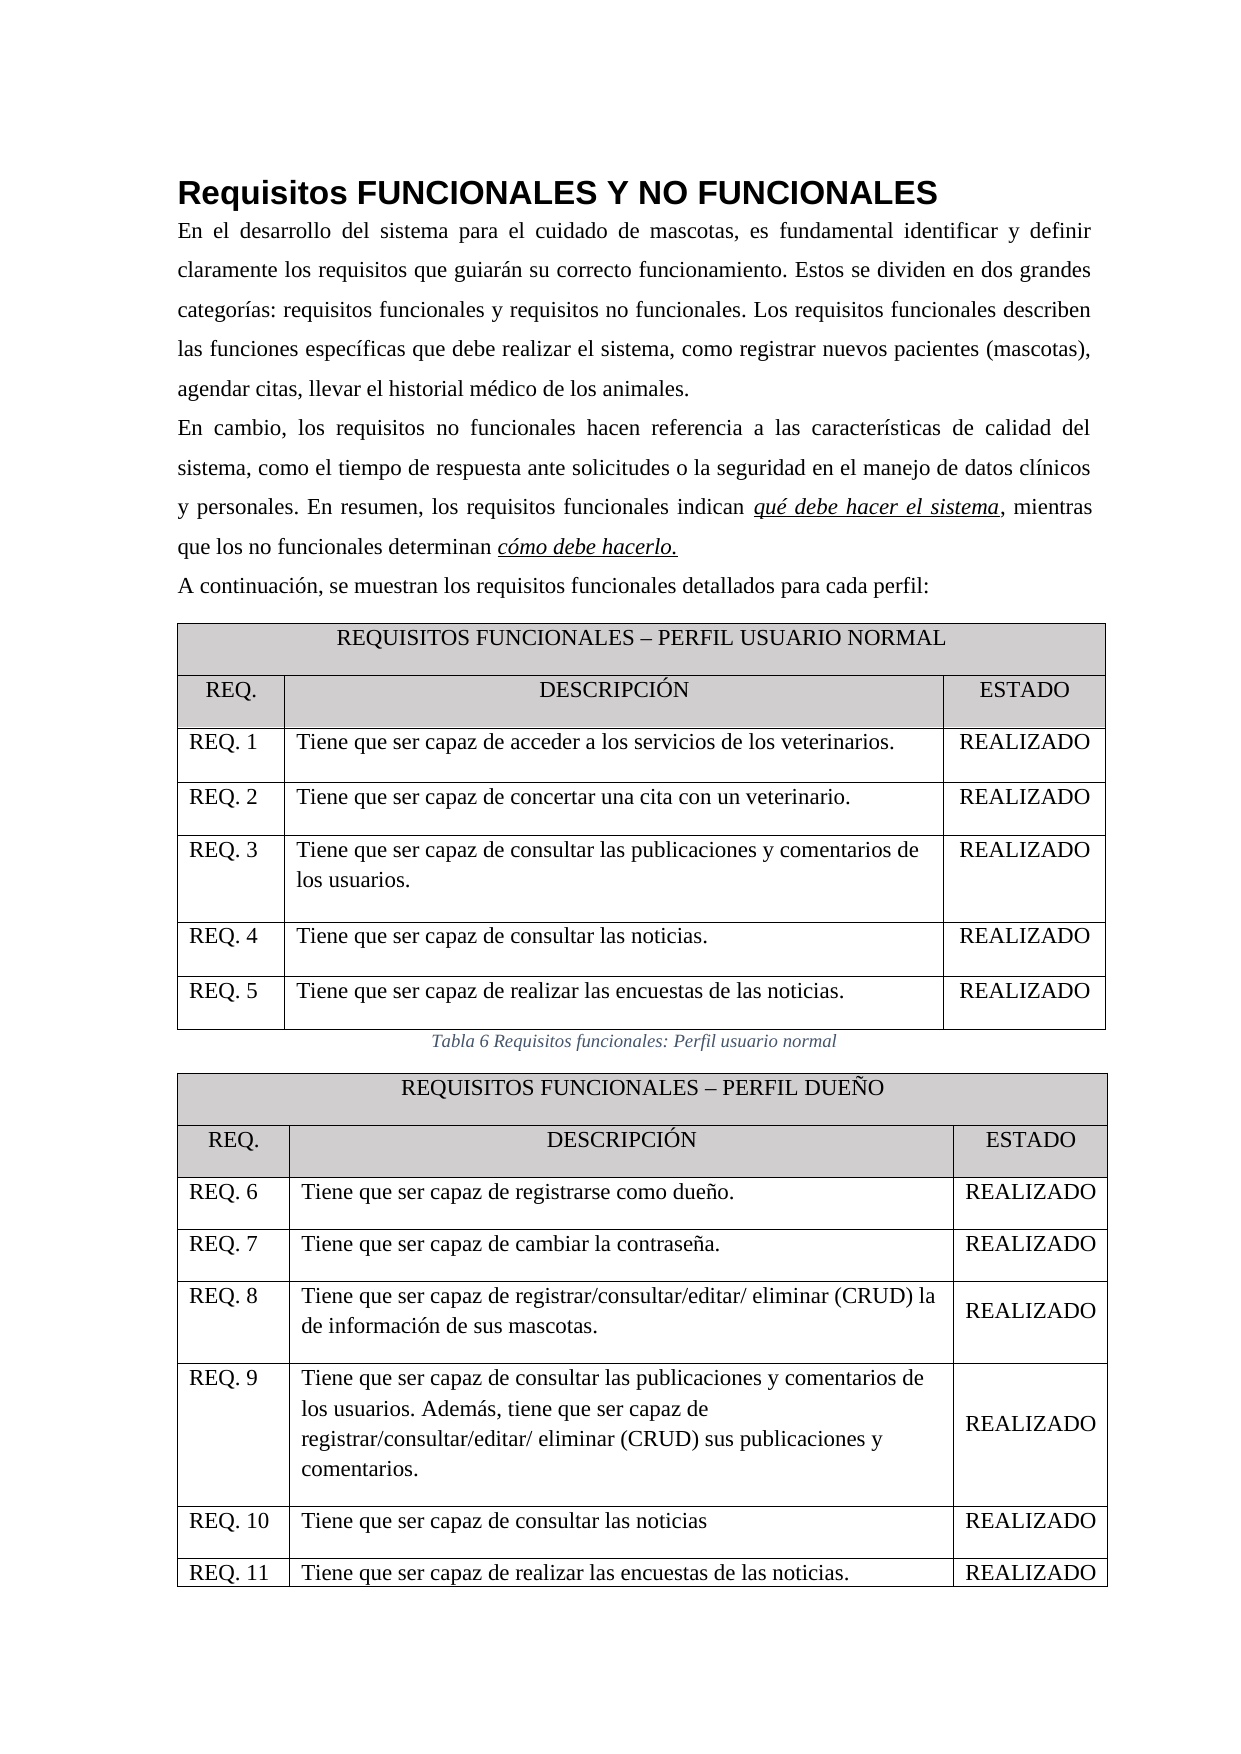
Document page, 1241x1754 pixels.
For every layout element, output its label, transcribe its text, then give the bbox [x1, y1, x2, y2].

table_cell Tiene que ser capaz de consultar las noticias [290, 1507, 953, 1558]
table_cell Tiene que ser capaz de consultar las publicaciones y comentarios de los usuarios. Además, tiene que ser capaz de registrar/consultar/editar/ eliminar (CRUD) sus publicaciones y comentarios. [290, 1364, 953, 1506]
table_header REQUISITOS FUNCIONALES – PERFIL USUARIO NORMAL [178, 624, 1105, 675]
table_cell ESTADO [944, 676, 1105, 727]
table_cell REQ. 8 [178, 1282, 289, 1363]
table_cell REQ. 5 [178, 977, 284, 1029]
table_cell Tiene que ser capaz de consultar las publicaciones y comentarios de los usuarios. [285, 836, 943, 922]
table_cell REALIZADO [954, 1230, 1107, 1281]
table_cell REQ. 3 [178, 836, 284, 922]
table_cell REALIZADO [954, 1364, 1107, 1506]
table_cell REALIZADO [954, 1282, 1107, 1363]
table_cell REALIZADO [944, 836, 1105, 922]
table_cell REQ. 4 [178, 923, 284, 976]
text A continuación, se muestran los requisitos funcionales detallados para cada perfil: [177, 572, 1092, 598]
text Tabla 6 Requisitos funcionales: Perfil usuario normal [177, 1030, 1092, 1052]
table_cell REQ. 1 [178, 729, 284, 782]
table_cell DESCRIPCIÓN [285, 676, 943, 727]
table_cell REALIZADO [954, 1507, 1107, 1558]
table_cell Tiene que ser capaz de registrarse como dueño. [290, 1178, 953, 1229]
table_cell Tiene que ser capaz de realizar las encuestas de las noticias. [285, 977, 943, 1029]
table_cell REQ. 9 [178, 1364, 289, 1506]
table_cell REALIZADO [944, 783, 1105, 835]
table_cell ESTADO [954, 1126, 1107, 1177]
table_cell DESCRIPCIÓN [290, 1126, 953, 1177]
table_cell REALIZADO [944, 729, 1105, 782]
table_cell REQ. [178, 1126, 289, 1177]
table_cell REALIZADO [954, 1559, 1107, 1586]
subtitle Requisitos FUNCIONALES Y NO FUNCIONALES [177, 173, 1092, 211]
table_cell Tiene que ser capaz de acceder a los servicios de los veterinarios. [285, 729, 943, 782]
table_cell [290, 1559, 953, 1586]
table_header REQUISITOS FUNCIONALES – PERFIL DUEÑO [178, 1074, 1107, 1125]
table_cell Tiene que ser capaz de registrar/consultar/editar/ eliminar (CRUD) la de información de sus mascotas. [290, 1282, 953, 1363]
table_cell REALIZADO [944, 977, 1105, 1029]
table_cell Tiene que ser capaz de cambiar la contraseña. [290, 1230, 953, 1281]
table_cell REQ. 10 [178, 1507, 289, 1558]
table_cell REQ. 7 [178, 1230, 289, 1281]
table_cell Tiene que ser capaz de consultar las noticias. [285, 923, 943, 976]
table_cell REQ. 6 [178, 1178, 289, 1229]
text En el desarrollo del sistema para el cuidado de mascotas, es fundamental identificar y definir claramente los requisitos que guiarán su correcto funcionamiento. Estos se dividen en dos grandes categorías: requisitos funcionales y requisitos no funcionales. Los requisitos funcionales describen las funciones específicas que debe realizar el sistema, como registrar nuevos pacientes (mascotas), agendar citas, llevar el historial médico de los animales. [177, 217, 1092, 401]
table_cell REQ. 11 [178, 1559, 289, 1586]
table_cell REALIZADO [944, 923, 1105, 976]
table_cell Tiene que ser capaz de concertar una cita con un veterinario. [285, 783, 943, 835]
table_cell REQ. 2 [178, 783, 284, 835]
table_cell REALIZADO [954, 1178, 1107, 1229]
text En cambio, los requisitos no funcionales hacen referencia a las características de calidad del sistema, como el tiempo de respuesta ante solicitudes o la seguridad en el manejo de datos clínicos y personales. En resumen, los requisitos funcionales indican qué debe hacer el sistema, mientras que los no funcionales determinan cómo debe hacerlo. [177, 414, 1092, 559]
table_cell REQ. [178, 676, 284, 727]
